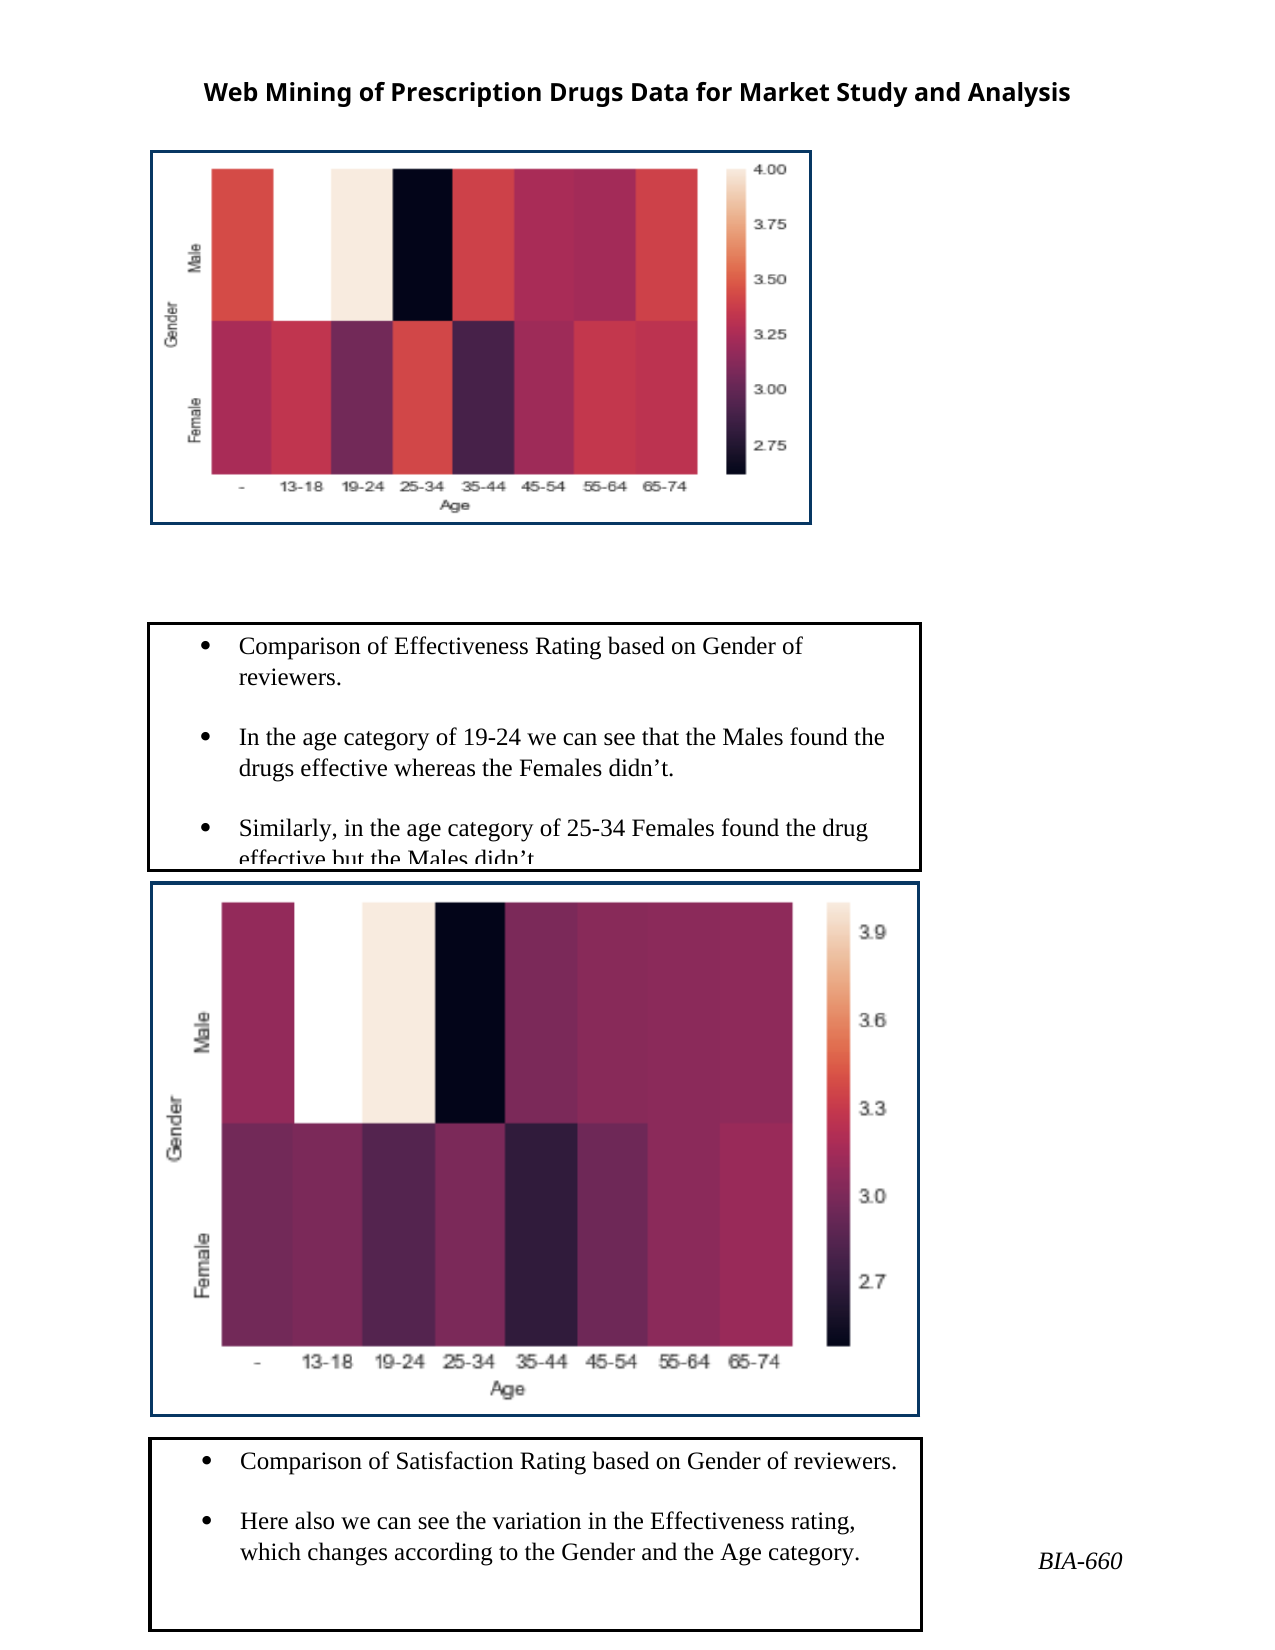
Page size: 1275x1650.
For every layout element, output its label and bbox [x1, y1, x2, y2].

picture [153, 885, 917, 1414]
picture [153, 153, 809, 522]
